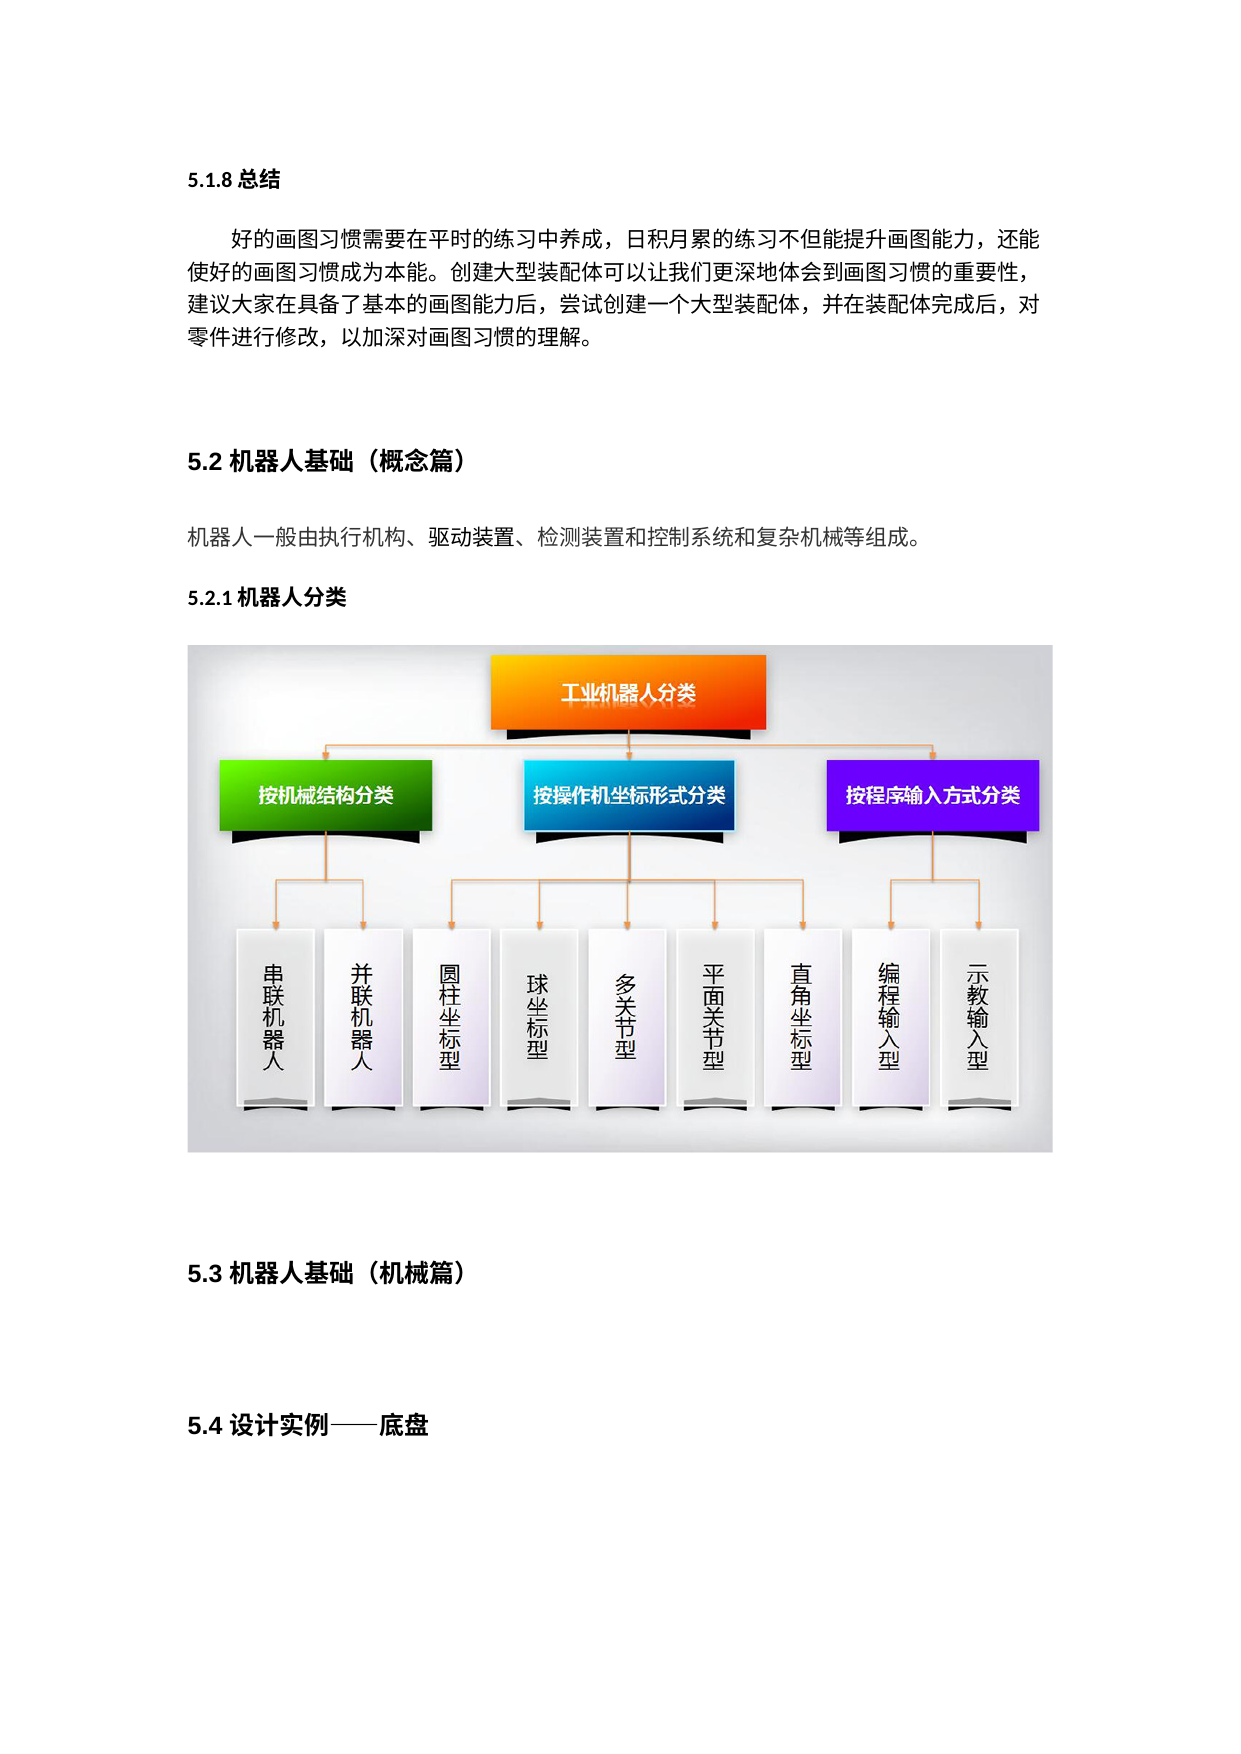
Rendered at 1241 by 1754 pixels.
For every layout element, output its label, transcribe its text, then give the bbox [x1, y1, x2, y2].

picture [187, 645, 1053, 1153]
subtitle 5.2 机器人基础（概念篇） [187, 427, 1053, 492]
text 机器人一般由执行机构、驱动装置、检测装置和控制系统和复杂机械等组成。 [187, 519, 1053, 552]
subtitle 5.3 机器人基础（机械篇） [187, 1239, 1053, 1304]
subtitle 5.4 设计实例——底盘 [187, 1391, 1053, 1456]
text 好的画图习惯需要在平时的练习中养成，日积月累的练习不但能提升画图能力，还能使好的画图习惯成为本能。创建大型装配体可以让我们更深地体会到画图习惯的重要性，建议大家在具备了基本的画图能力后，尝试创建一个大型装配体，并在装配体完成后，对零件进行修改，以加深对画图习惯的理解。 [187, 222, 1053, 352]
subtitle 5.2.1 机器人分类 [187, 579, 1053, 612]
subtitle 5.1.8 总结 [187, 162, 1053, 194]
